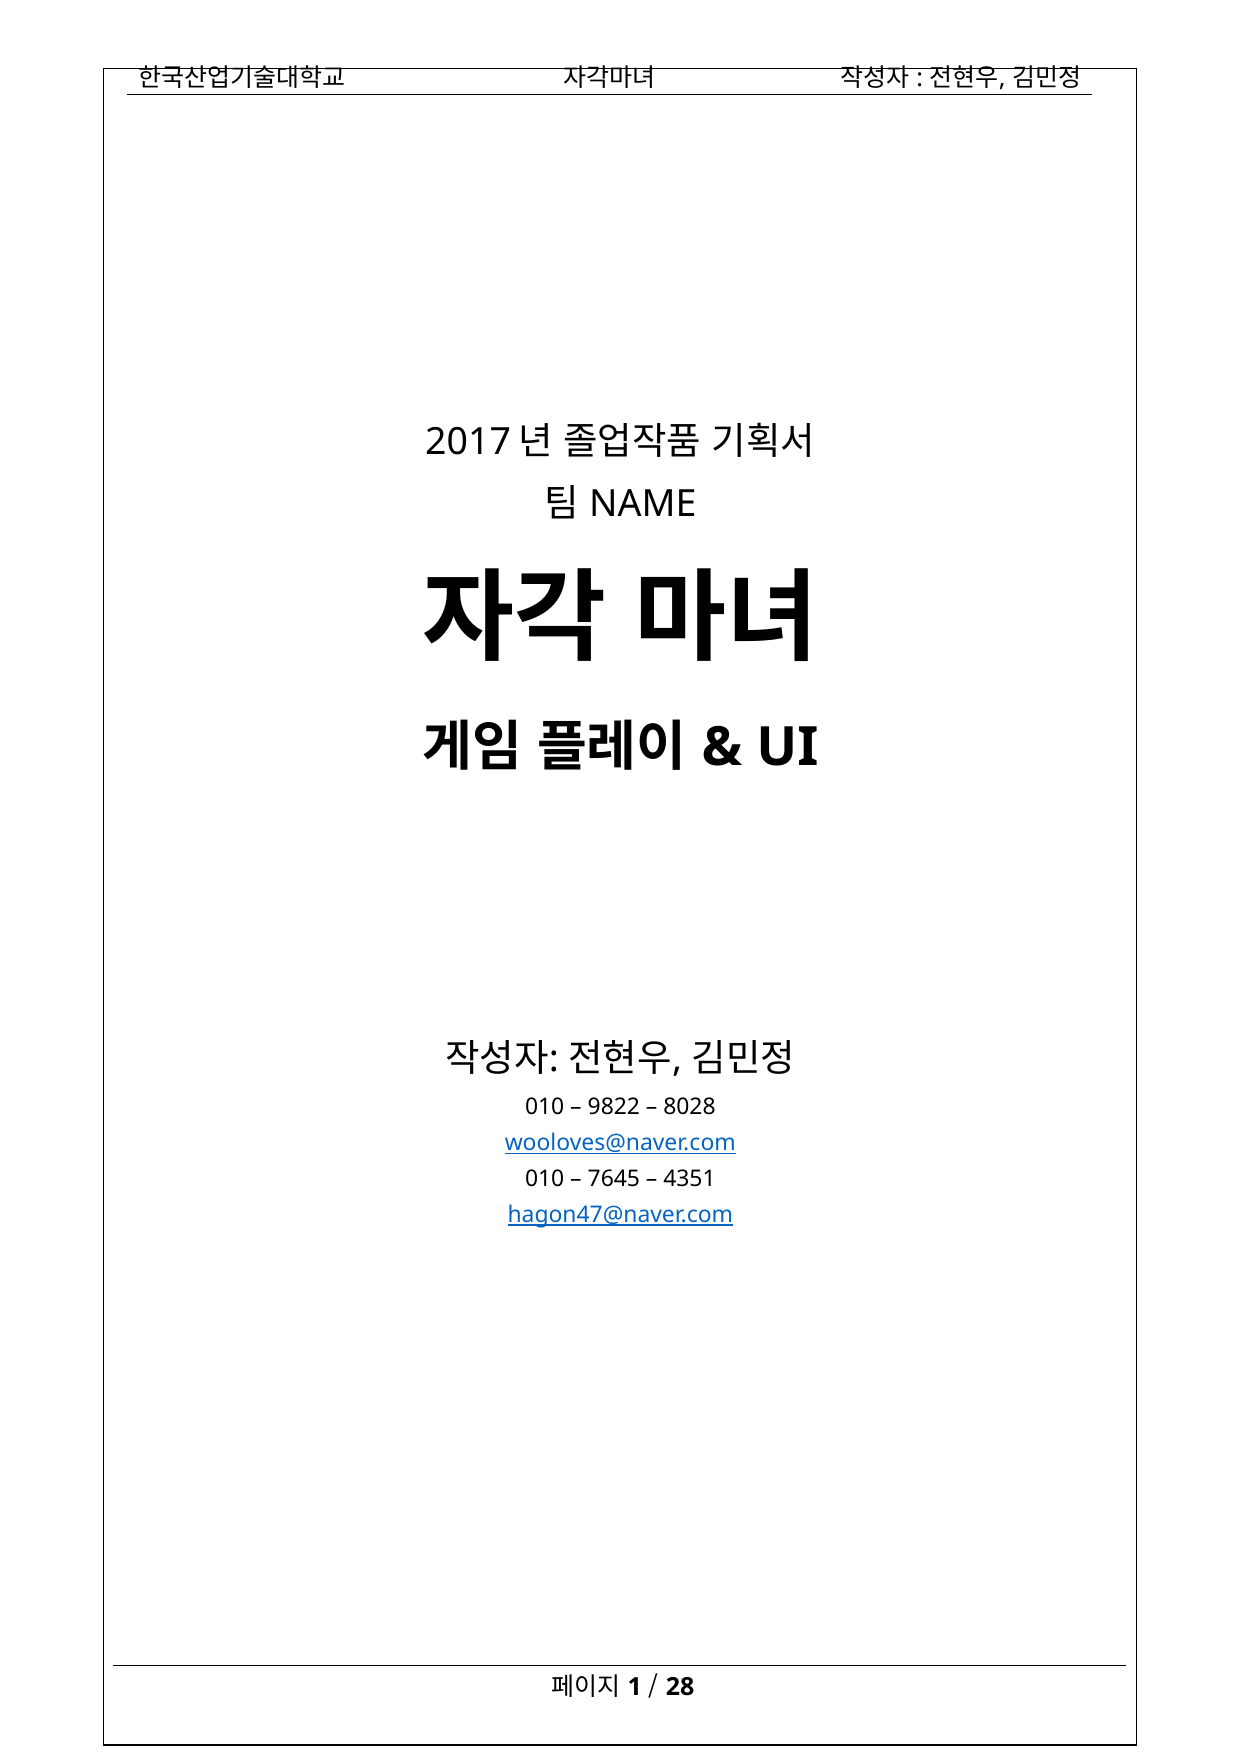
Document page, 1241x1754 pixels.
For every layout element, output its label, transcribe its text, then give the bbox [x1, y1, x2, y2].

text 게임 플레이 & UI [112, 702, 1128, 781]
text 작성자: 전현우, 김민정 [112, 1028, 1128, 1082]
text 팀 NAME [112, 473, 1128, 528]
text 2017년 졸업작품 기획서 [112, 411, 1128, 465]
text 자각 마녀 [112, 536, 1128, 681]
text wooloves@naver.com [112, 1126, 1128, 1157]
text 010 – 9822 – 8028 [112, 1090, 1128, 1121]
text hagon47@naver.com [112, 1198, 1128, 1229]
text 010 – 7645 – 4351 [112, 1162, 1128, 1193]
